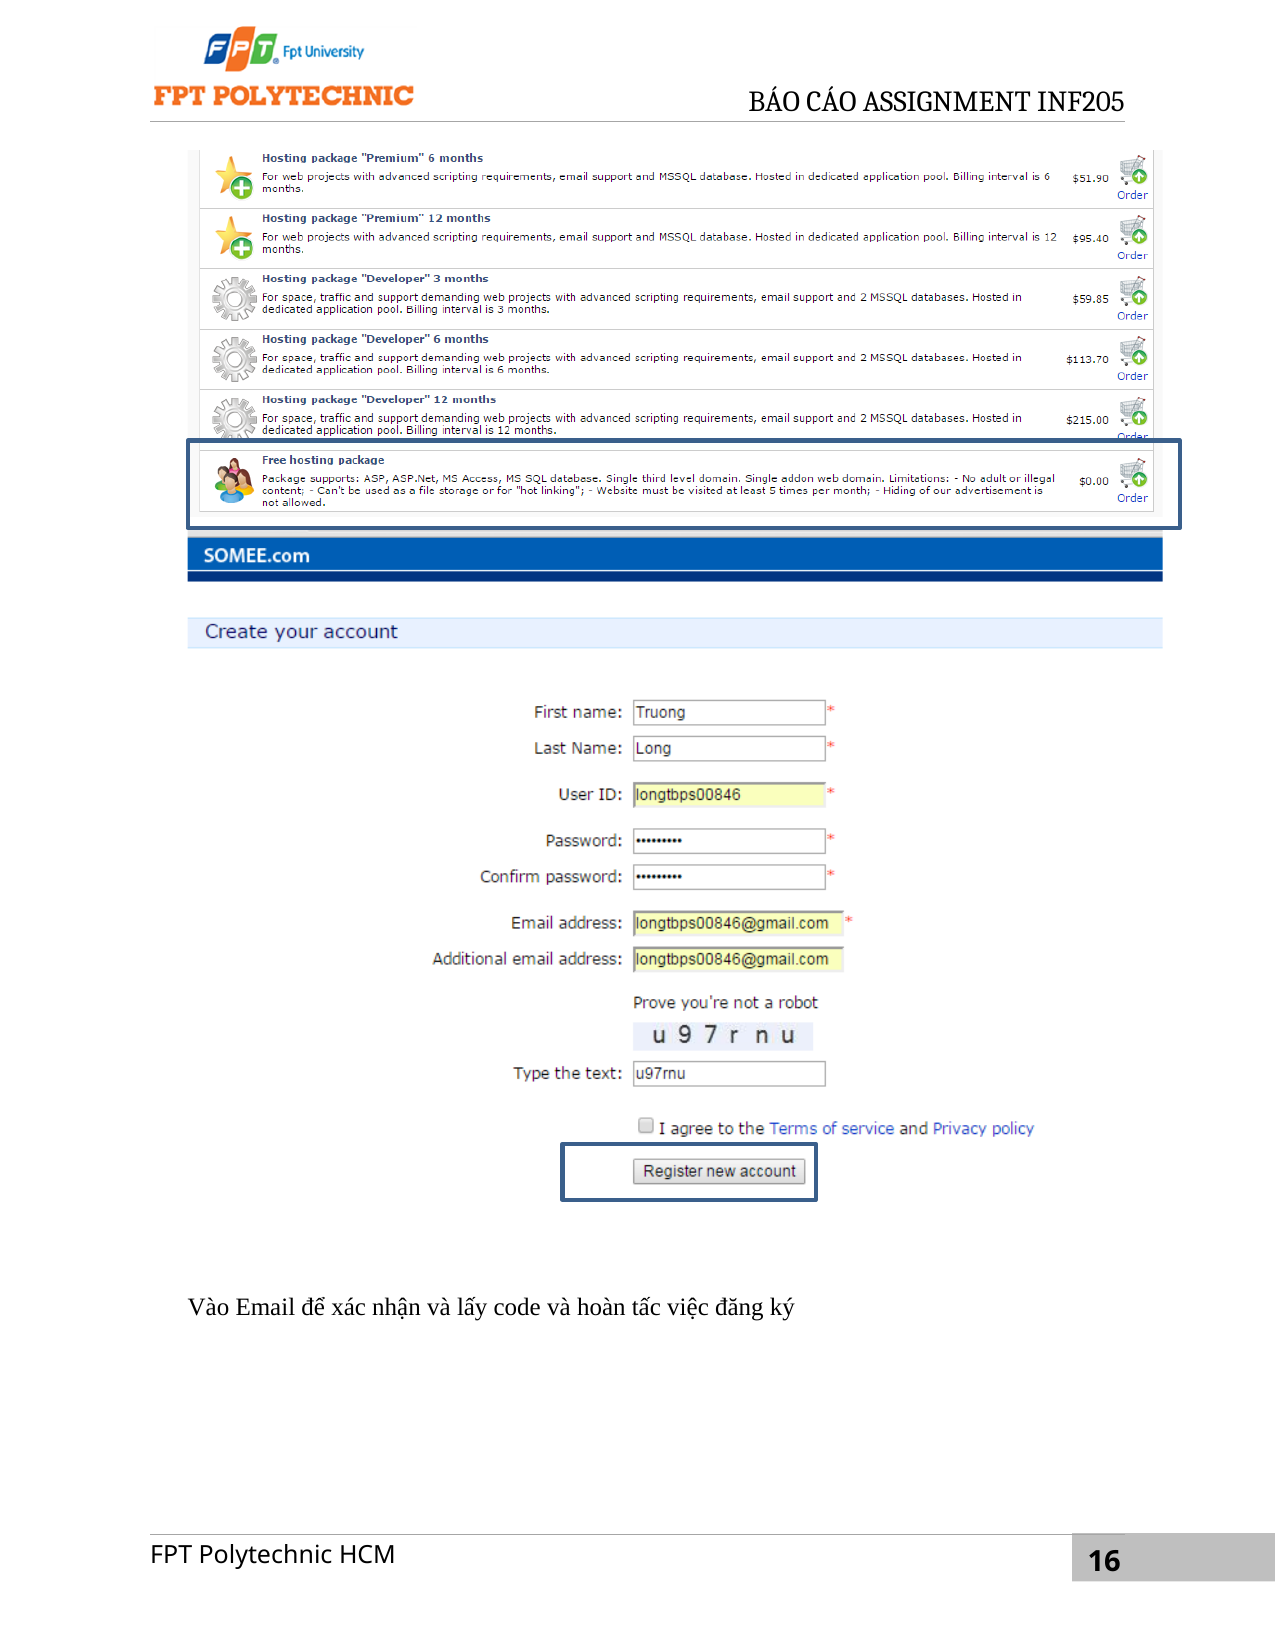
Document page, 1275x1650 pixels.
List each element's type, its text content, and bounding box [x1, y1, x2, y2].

picture [187, 530, 1163, 1277]
picture [190, 443, 1163, 517]
text Vào Email để xác nhận và lấy code và hoàn tấc việc đăng ký [187, 1289, 1125, 1321]
picture [187, 150, 1163, 438]
picture [150, 22, 418, 112]
